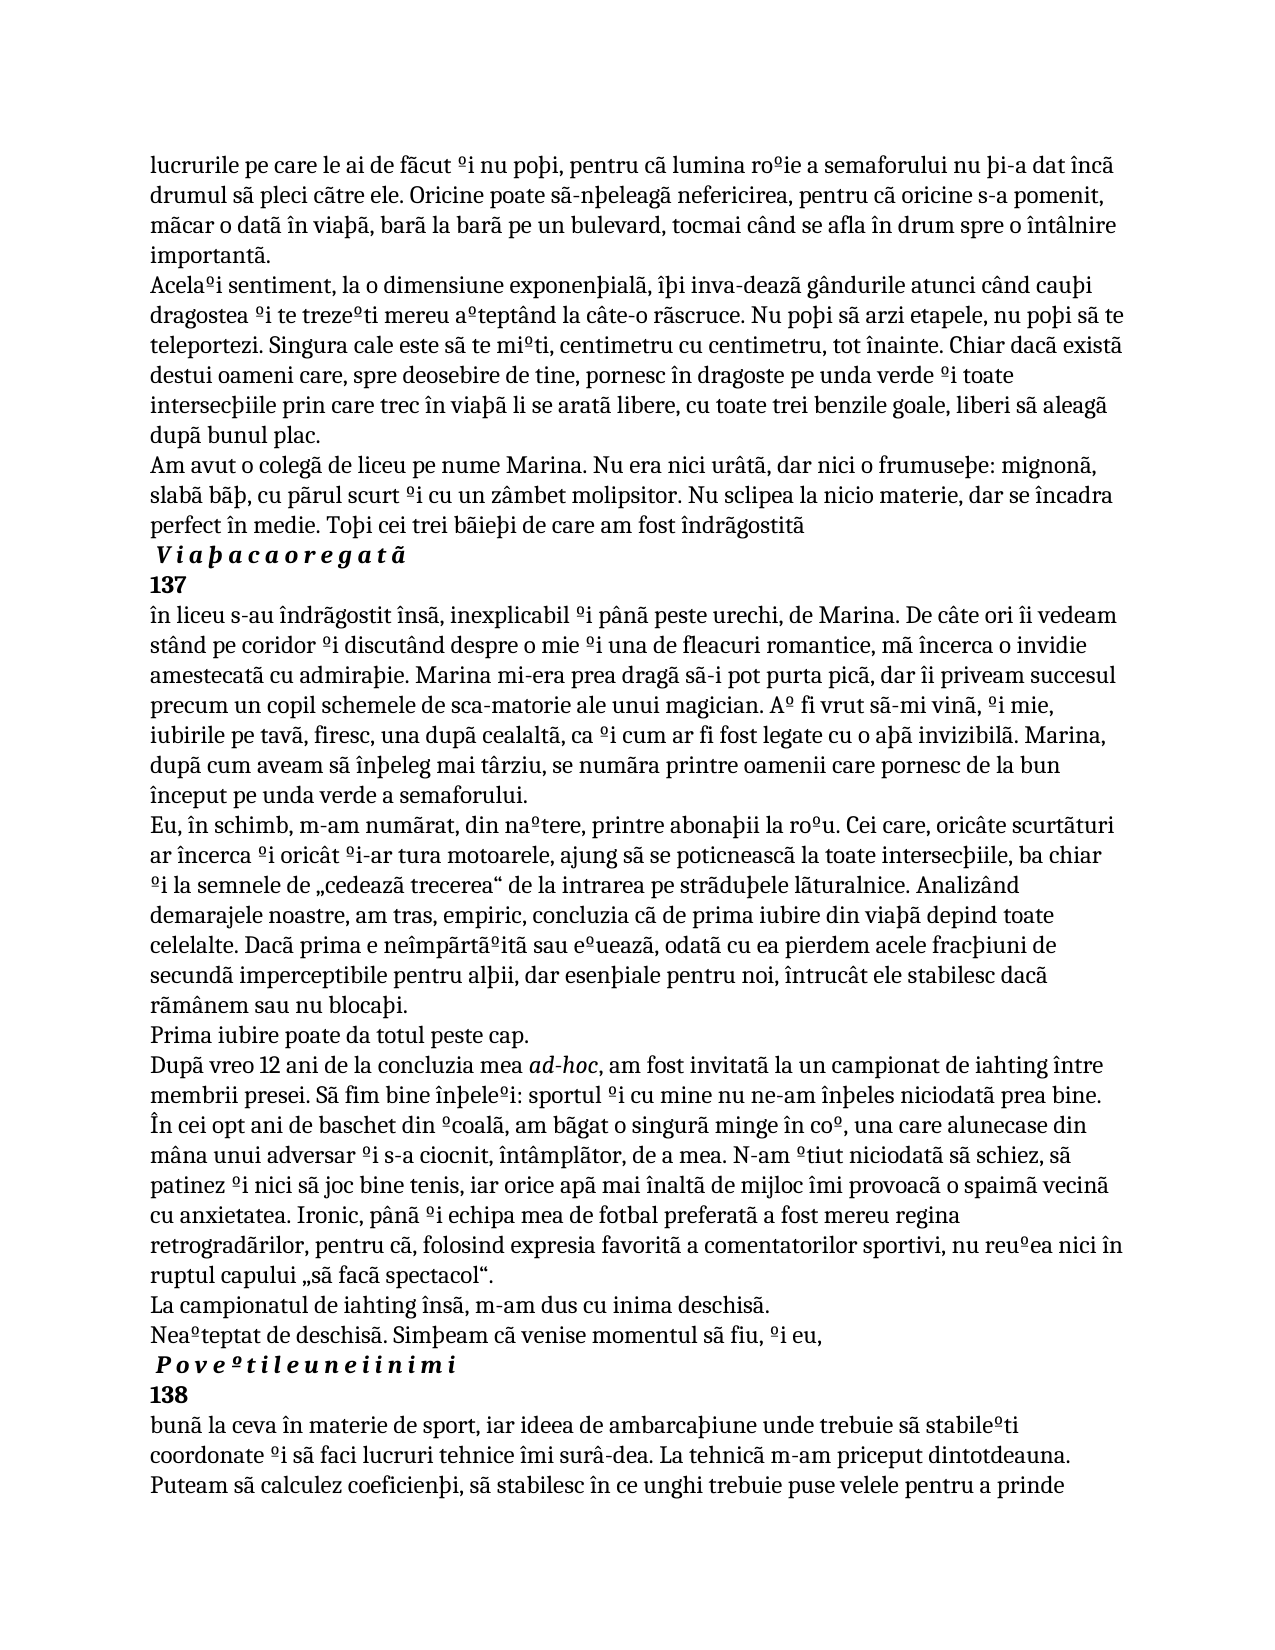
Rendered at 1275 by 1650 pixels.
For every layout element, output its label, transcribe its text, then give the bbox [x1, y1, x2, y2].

text Acelaºi sentiment, la o dimensiune exponenþialã, îþi inva-deazã gândurile atunci când cauþi dragostea ºi te trezeºti mereu aºteptând la câte-o rãscruce. Nu poþi sã arzi etapele, nu poþi sã te teleportezi. Singura cale este sã te miºti, centimetru cu centimetru, tot înainte. Chiar dacã existã destui oameni care, spre deosebire de tine, pornesc în dragoste pe unda verde ºi toate intersecþiile prin care trec în viaþã li se aratã libere, cu toate trei benzile goale, liberi sã aleagã dupã bunul plac. [150, 270, 1125, 450]
text în liceu s-au îndrãgostit însã, inexplicabil ºi pânã peste urechi, de Marina. De câte ori îi vedeam stând pe coridor ºi discutând despre o mie ºi una de fleacuri romantice, mã încerca o invidie amestecatã cu admiraþie. Marina mi-era prea dragã sã-i pot purta picã, dar îi priveam succesul precum un copil schemele de sca-matorie ale unui magician. Aº fi vrut sã-mi vinã, ºi mie, iubirile pe tavã, firesc, una dupã cealaltã, ca ºi cum ar fi fost legate cu o aþã invizibilã. Marina, dupã cum aveam sã înþeleg mai târziu, se numãra printre oamenii care pornesc de la bun început pe unda verde a semaforului. [150, 600, 1125, 810]
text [150, 150, 1125, 270]
text V i a þ a c a o r e g a t ã [150, 540, 1125, 570]
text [150, 1410, 1125, 1500]
text În cei opt ani de baschet din ºcoalã, am bãgat o singurã minge în coº, una care alunecase din mâna unui adversar ºi s-a ciocnit, întâmplãtor, de a mea. N-am ºtiut niciodatã sã schiez, sã patinez ºi nici sã joc bine tenis, iar orice apã mai înaltã de mijloc îmi provoacã o spaimã vecinã cu anxietatea. Ironic, pânã ºi echipa mea de fotbal preferatã a fost mereu regina retrogradãrilor, pentru cã, folosind expresia favoritã a comentatorilor sportivi, nu reuºea nici în ruptul capului „sã facã spectacol“. [150, 1110, 1125, 1290]
text Am avut o colegã de liceu pe nume Marina. Nu era nici urâtã, dar nici o frumuseþe: mignonã, slabã bãþ, cu pãrul scurt ºi cu un zâmbet molipsitor. Nu sclipea la nicio materie, dar se încadra perfect în medie. Toþi cei trei bãieþi de care am fost îndrãgostitã [150, 450, 1125, 540]
text Eu, în schimb, m-am numãrat, din naºtere, printre abonaþii la roºu. Cei care, oricâte scurtãturi ar încerca ºi oricât ºi-ar tura motoarele, ajung sã se poticneascã la toate intersecþiile, ba chiar ºi la semnele de „cedeazã trecerea“ de la intrarea pe strãduþele lãturalnice. Analizând demarajele noastre, am tras, empiric, concluzia cã de prima iubire din viaþã depind toate celelalte. Dacã prima e neîmpãrtãºitã sau eºueazã, odatã cu ea pierdem acele fracþiuni de secundã imperceptibile pentru alþii, dar esenþiale pentru noi, întrucât ele stabilesc dacã rãmânem sau nu blocaþi. [150, 810, 1125, 1020]
text Prima iubire poate da totul peste cap. [150, 1020, 1125, 1050]
text P o v e º t i l e u n e i i n i m i [150, 1350, 1125, 1380]
text La campionatul de iahting însã, m-am dus cu inima deschisã. [150, 1290, 1125, 1320]
text Neaºteptat de deschisã. Simþeam cã venise momentul sã fiu, ºi eu, [150, 1320, 1125, 1350]
text Dupã vreo 12 ani de la concluzia mea ad-hoc, am fost invitatã la un campionat de iahting între membrii presei. Sã fim bine înþeleºi: sportul ºi cu mine nu ne-am înþeles niciodatã prea bine. [150, 1050, 1125, 1110]
text 138 [150, 1380, 1125, 1410]
text 137 [150, 570, 1125, 600]
